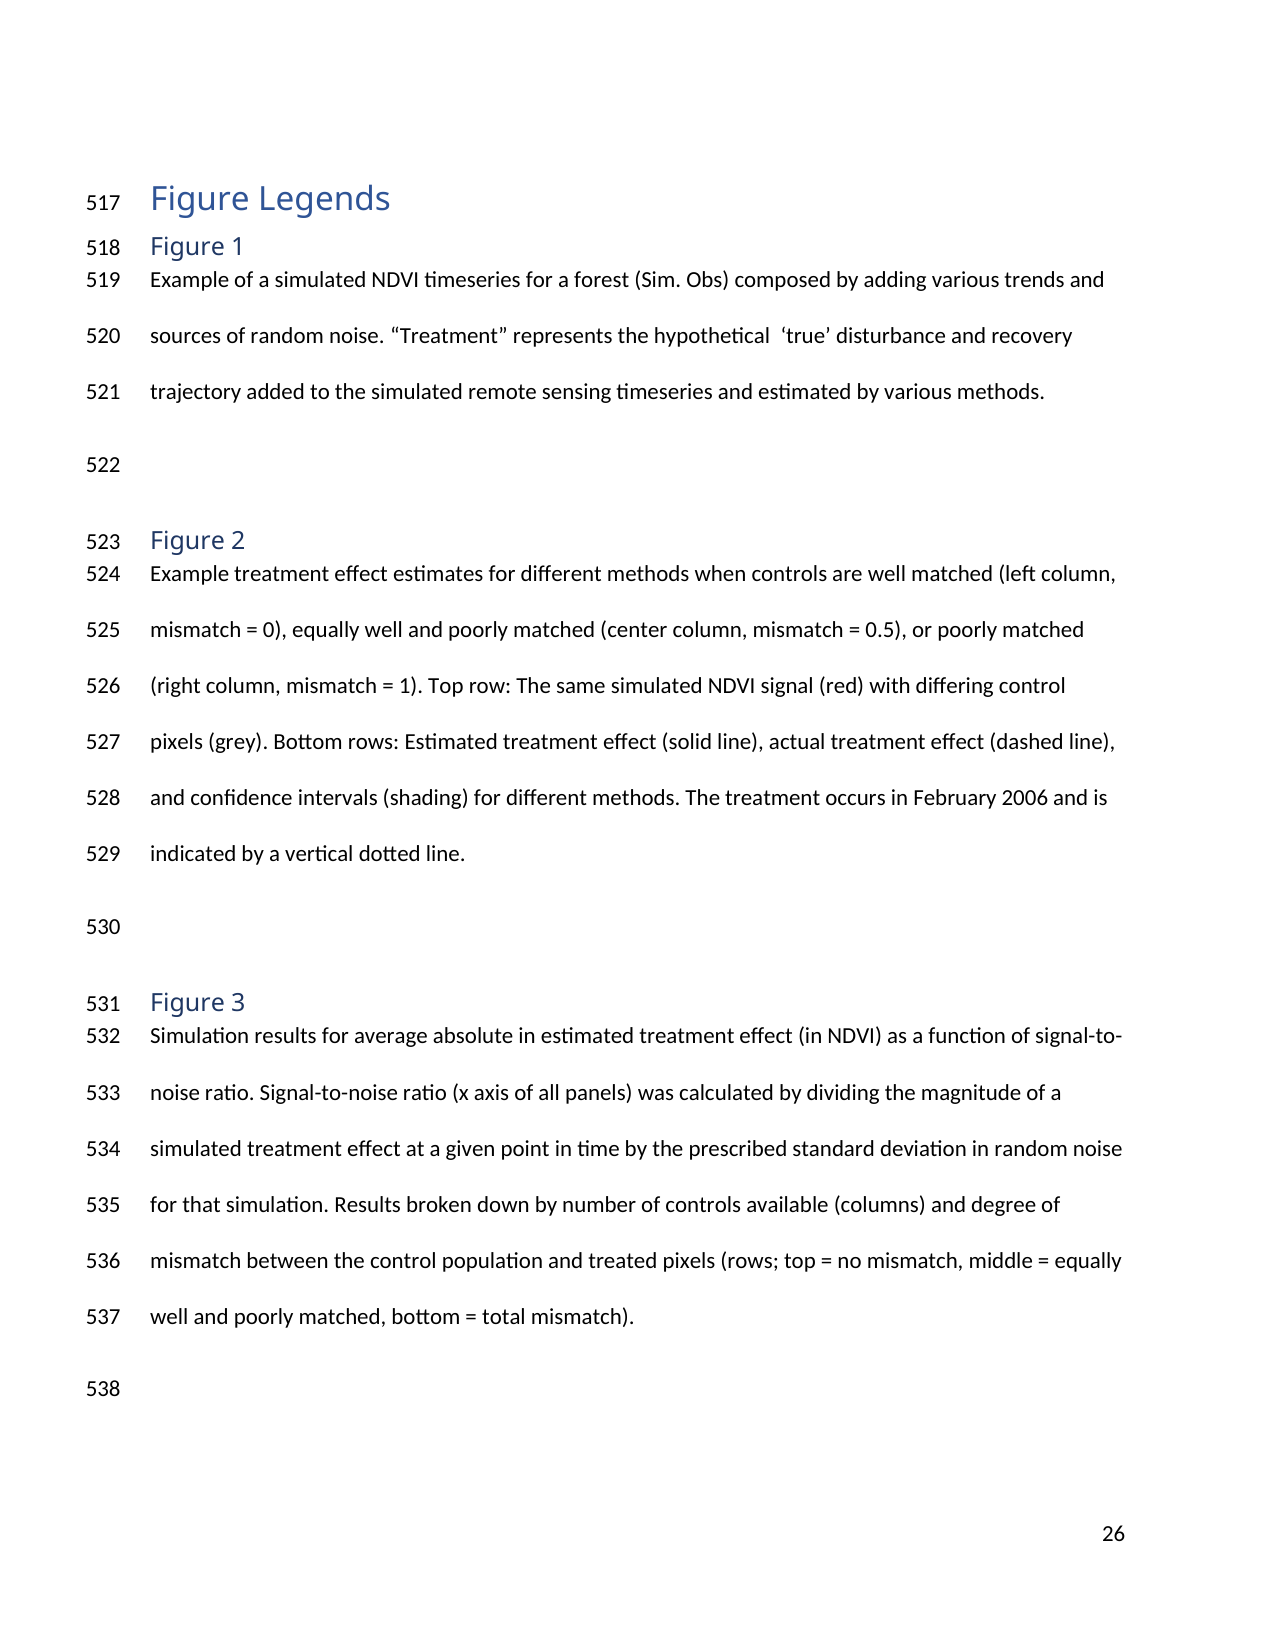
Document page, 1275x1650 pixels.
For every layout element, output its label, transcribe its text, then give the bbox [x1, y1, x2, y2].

text Example of a simulated NDVI timeseries for a forest (Sim. Obs) composed by adding various trends and sources of random noise. “Treatment” represents the hypothetical ‘true’ disturbance and recovery trajectory added to the simulated remote sensing timeseries and estimated by various methods. [150, 265, 1125, 405]
text Simulation results for average absolute in estimated treatment effect (in NDVI) as a function of signal-to-noise ratio. Signal-to-noise ratio (x axis of all panels) was calculated by dividing the magnitude of a simulated treatment effect at a given point in time by the prescribed standard deviation in random noise for that simulation. Results broken down by number of controls available (columns) and degree of mismatch between the control population and treated pixels (rows; top = no mismatch, middle = equally well and poorly matched, bottom = total mismatch). [150, 1022, 1125, 1330]
text Example treatment effect estimates for different methods when controls are well matched (left column, mismatch = 0), equally well and poorly matched (center column, mismatch = 0.5), or poorly matched (right column, mismatch = 1). Top row: The same simulated NDVI signal (red) with differing control pixels (grey). Bottom rows: Estimated treatment effect (solid line), actual treatment effect (dashed line), and confidence intervals (shading) for different methods. The treatment occurs in February 2006 and is indicated by a vertical dotted line. [150, 559, 1125, 867]
subtitle Figure Legends [150, 175, 1125, 220]
subtitle Figure 2 [150, 522, 1125, 556]
subtitle Figure 3 [150, 985, 1125, 1019]
subtitle Figure 1 [150, 228, 1125, 262]
